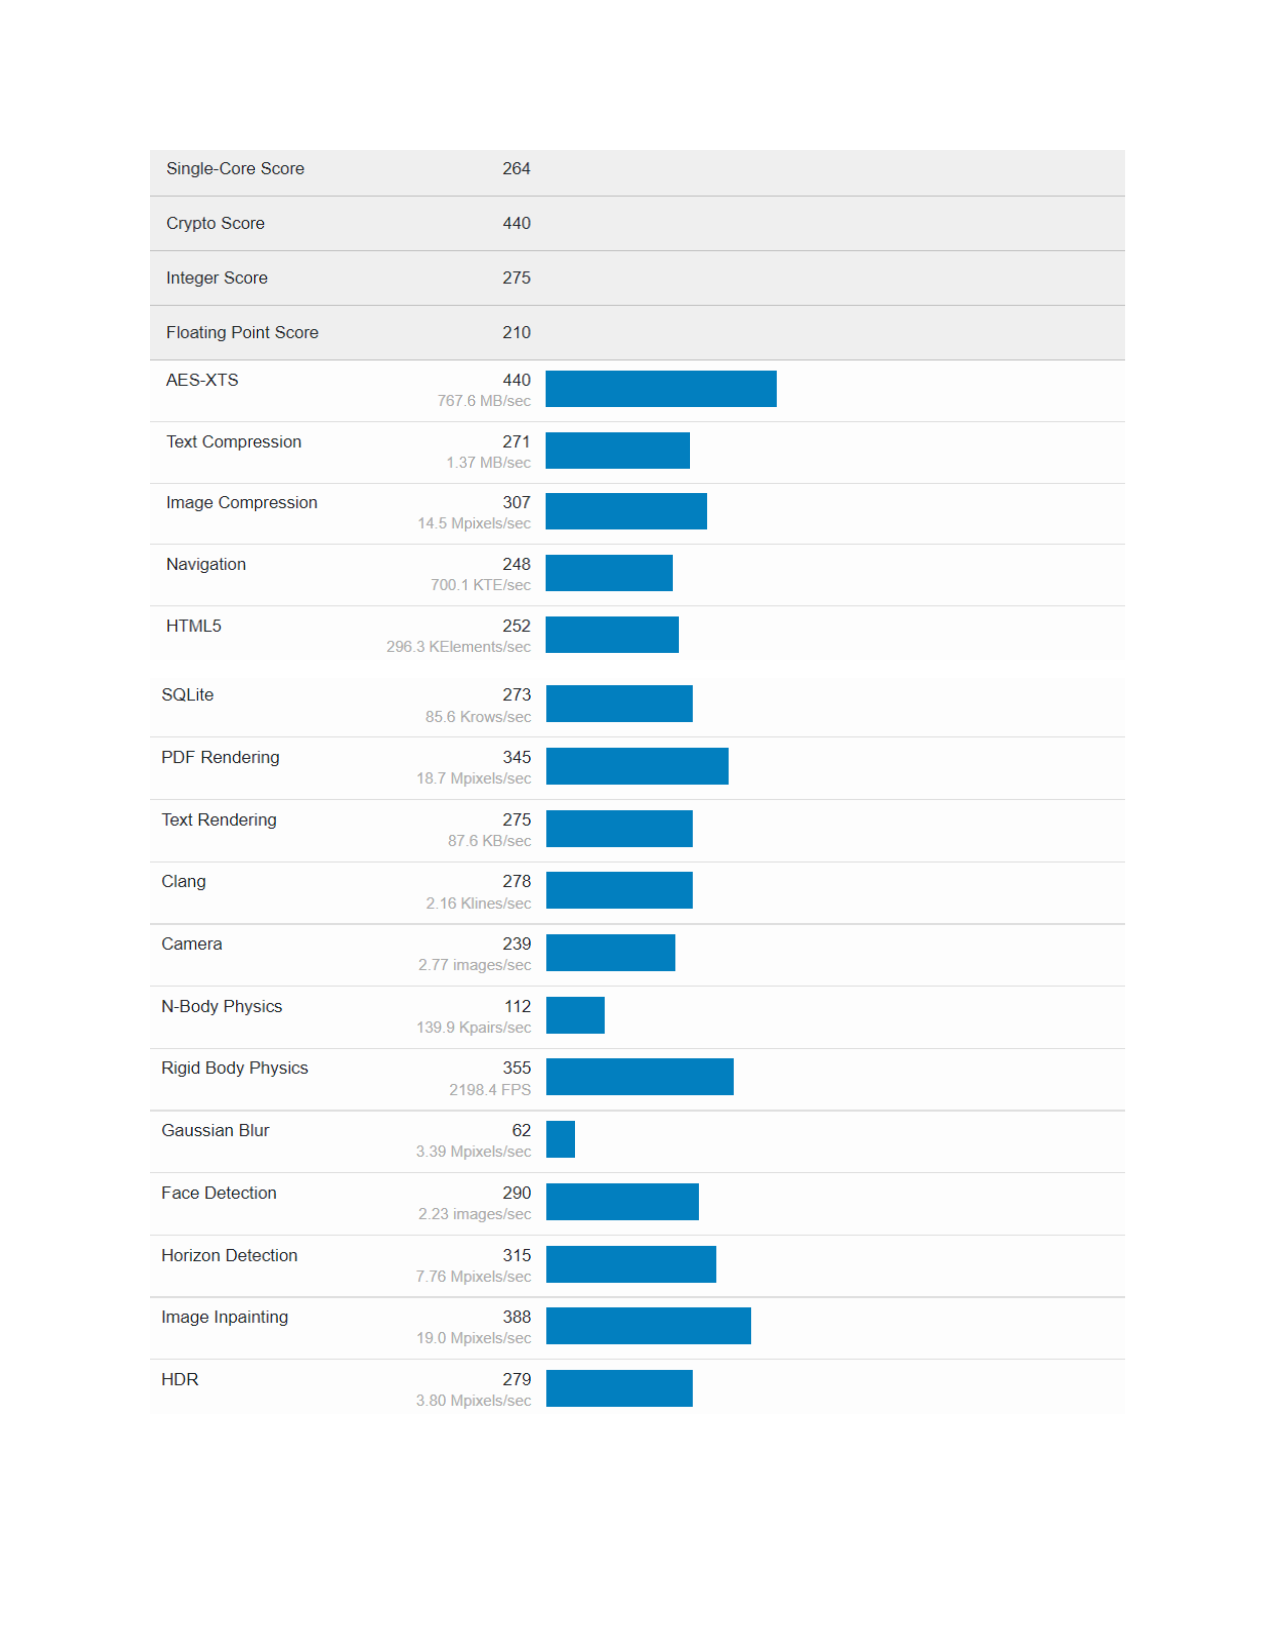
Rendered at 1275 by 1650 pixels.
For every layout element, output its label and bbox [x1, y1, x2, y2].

picture [150, 150, 1125, 660]
picture [150, 678, 1125, 1414]
